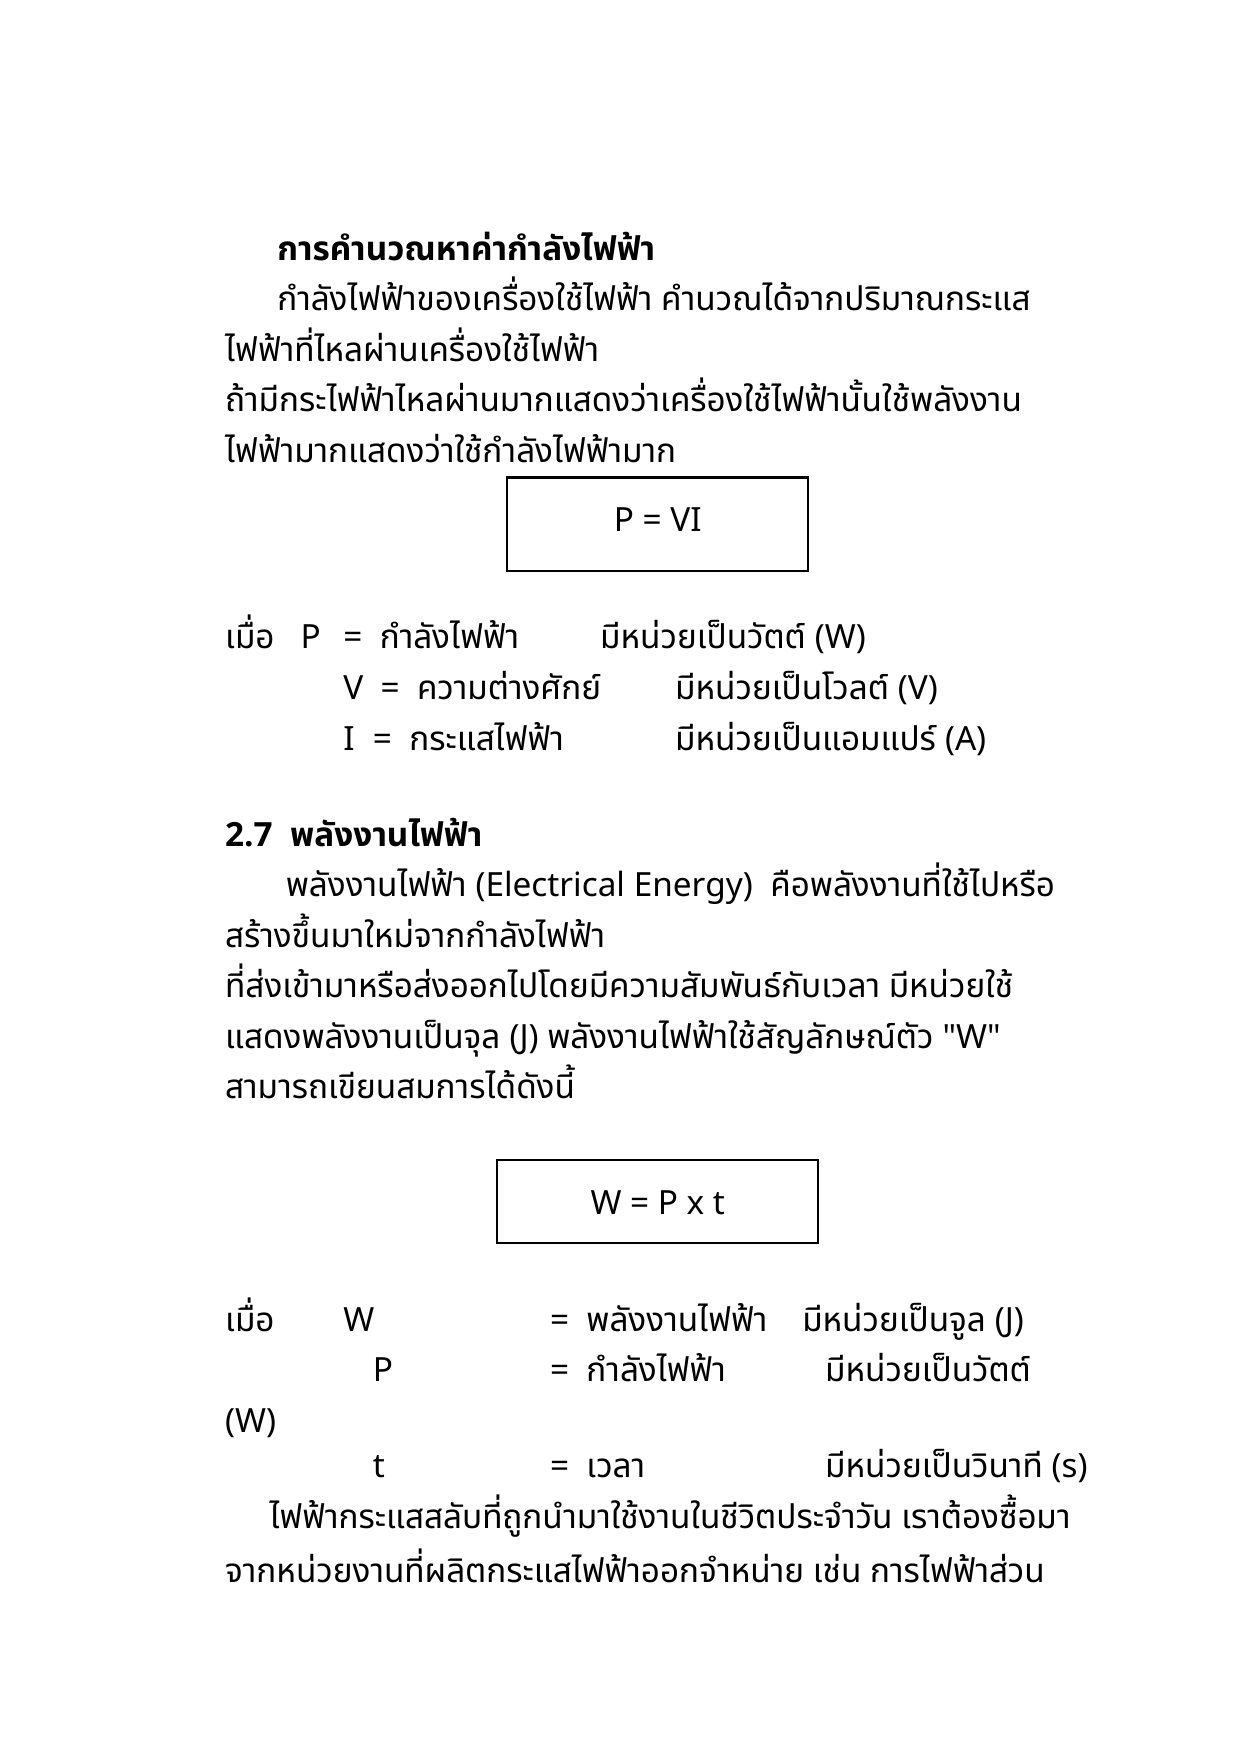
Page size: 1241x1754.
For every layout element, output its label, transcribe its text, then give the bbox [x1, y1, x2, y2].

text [225, 1493, 1090, 1597]
text I = กระแสไฟฟ้า มีหน่วยเป็นแอมแปร์ (A) [225, 714, 1090, 765]
text พลังงานไฟฟ้า (Electrical Energy) คือพลังงานที่ใช้ไปหรือสร้างขึ้นมาใหม่จากกำลังไฟฟ้า ที่ส่งเข้ามาหรือส่งออกไปโดยมีความสัมพันธ์กับเวลา มีหน่วยใช้แสดงพลังงานเป็นจุล (J) พลังงานไฟฟ้าใช้สัญลักษณ์ตัว "W" สามารถเขียนสมการได้ดังนี้ [225, 861, 1090, 1114]
text กำลังไฟฟ้าของเครื่องใช้ไฟฟ้า คำนวณได้จากปริมาณกระแสไฟฟ้าที่ไหลผ่านเครื่องใช้ไฟฟ้า ถ้ามีกระไฟฟ้าไหลผ่านมากแสดงว่าเครื่องใช้ไฟฟ้านั้นใช้พลังงานไฟฟ้ามากแสดงว่าใช้กำลังไฟฟ้ามาก [225, 275, 1090, 477]
text เมื่อ W = พลังงานไฟฟ้า มีหน่วยเป็นจูล (J) P = กำลังไฟฟ้า มีหน่วยเป็นวัตต์ (W) t = เวลา มีหน่วยเป็นวินาที (s) [225, 1295, 1090, 1493]
text เมื่อ P = กำลังไฟฟ้า มีหน่วยเป็นวัตต์ (W) [225, 613, 1090, 664]
text การคำนวณหาค่ากำลังไฟฟ้า [225, 225, 1090, 275]
text V = ความต่างศักย์ มีหน่วยเป็นโวลต์ (V) [225, 664, 1090, 714]
text 2.7 พลังงานไฟฟ้า [225, 811, 1090, 861]
